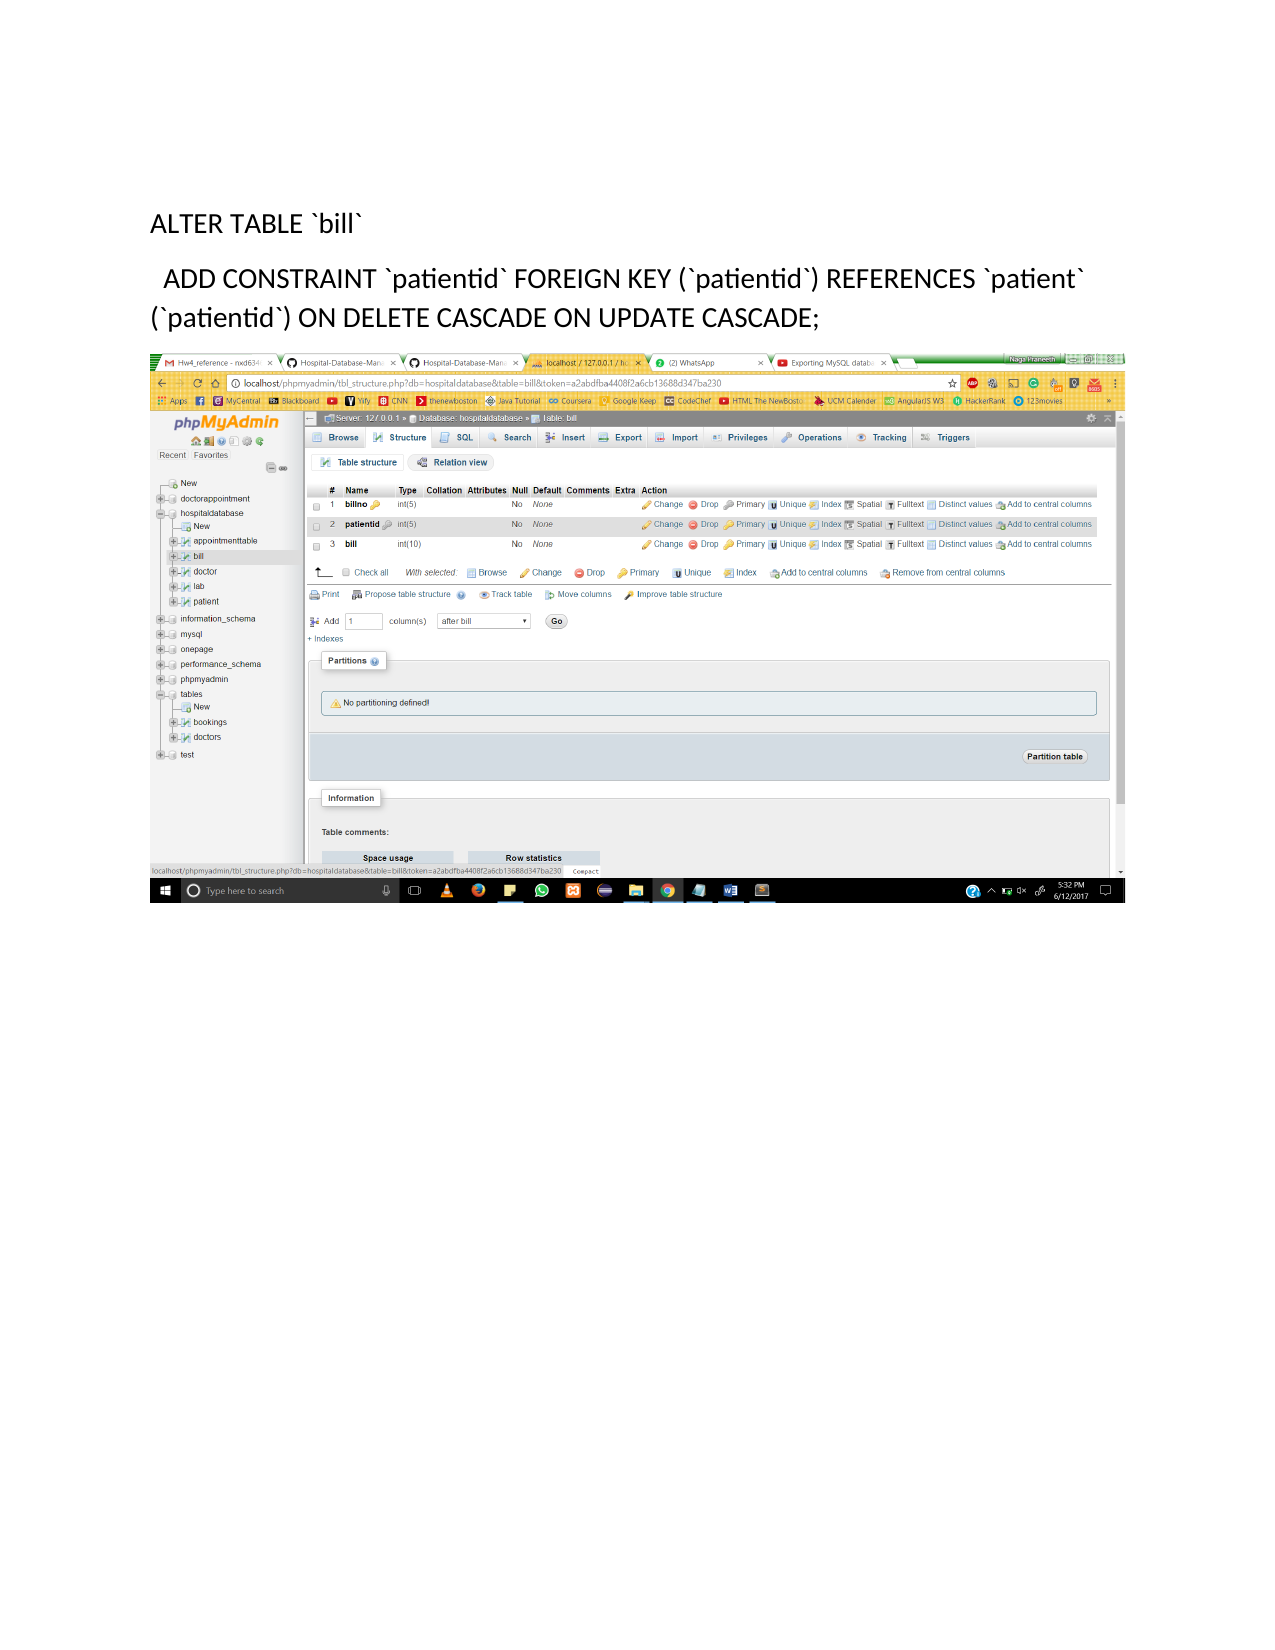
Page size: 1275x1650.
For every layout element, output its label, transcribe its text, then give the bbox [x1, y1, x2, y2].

text ALTER TABLE `bill` [150, 205, 1125, 241]
picture [150, 353, 1125, 903]
text ADD CONSTRAINT `patientid` FOREIGN KEY (`patientid`) REFERENCES `patient` (`patientid`) ON DELETE CASCADE ON UPDATE CASCADE; [150, 260, 1125, 334]
